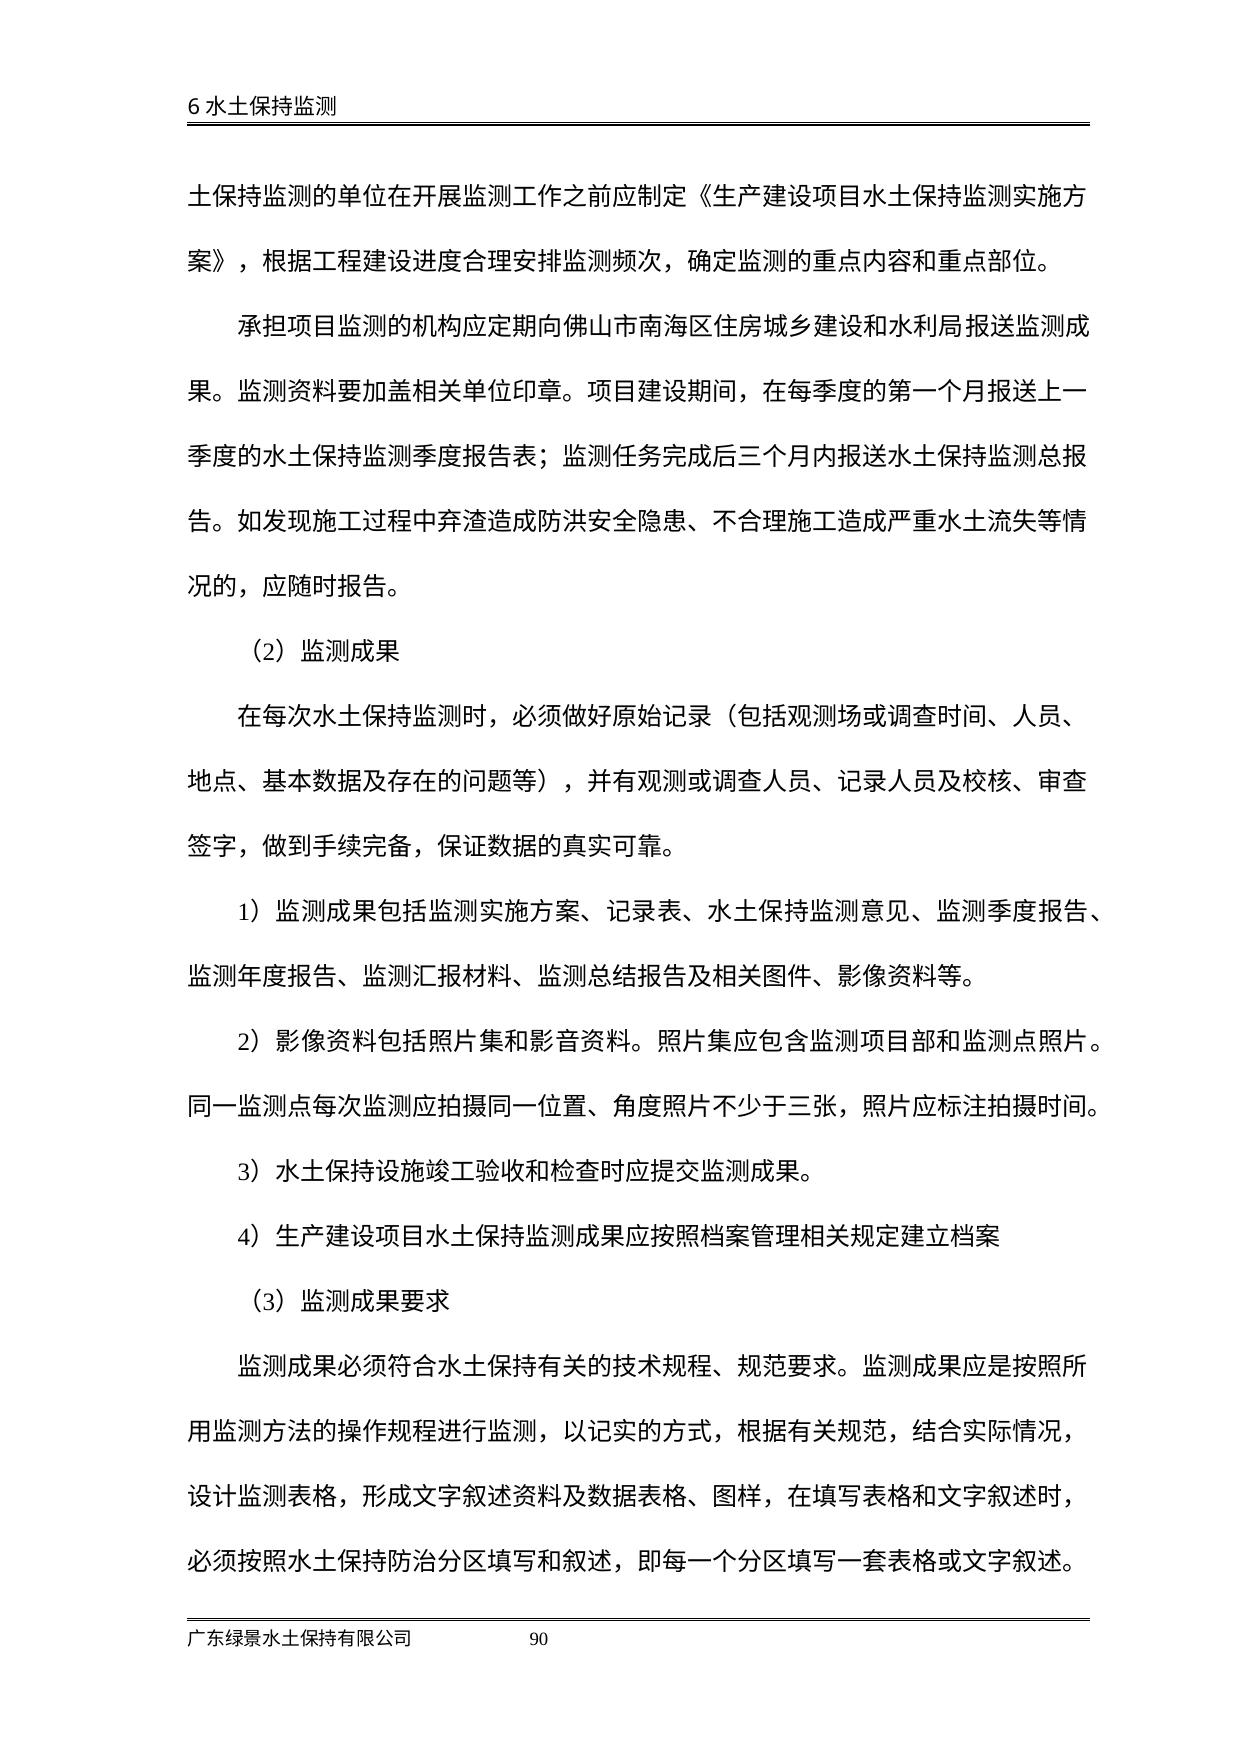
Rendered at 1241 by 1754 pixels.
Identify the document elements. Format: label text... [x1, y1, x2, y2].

text 3）水土保持设施竣工验收和检查时应提交监测成果。 [187, 1137, 1090, 1202]
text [187, 162, 1090, 292]
text 1）监测成果包括监测实施方案、记录表、水土保持监测意见、监测季度报告、监测年度报告、监测汇报材料、监测总结报告及相关图件、影像资料等。 [187, 877, 1090, 1007]
text 承担项目监测的机构应定期向佛山市南海区住房城乡建设和水利局报送监测成果。监测资料要加盖相关单位印章。项目建设期间，在每季度的第一个月报送上一季度的水土保持监测季度报告表；监测任务完成后三个月内报送水土保持监测总报告。如发现施工过程中弃渣造成防洪安全隐患、不合理施工造成严重水土流失等情况的，应随时报告。 [187, 292, 1090, 617]
text 在每次水土保持监测时，必须做好原始记录（包括观测场或调查时间、人员、地点、基本数据及存在的问题等），并有观测或调查人员、记录人员及校核、审查签字，做到手续完备，保证数据的真实可靠。 [187, 682, 1090, 877]
text 4）生产建设项目水土保持监测成果应按照档案管理相关规定建立档案 [187, 1202, 1090, 1267]
text （3）监测成果要求 [187, 1267, 1090, 1332]
text （2）监测成果 [187, 617, 1090, 682]
text 2）影像资料包括照片集和影音资料。照片集应包含监测项目部和监测点照片。同一监测点每次监测应拍摄同一位置、角度照片不少于三张，照片应标注拍摄时间。 [187, 1007, 1090, 1137]
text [187, 1332, 1090, 1592]
